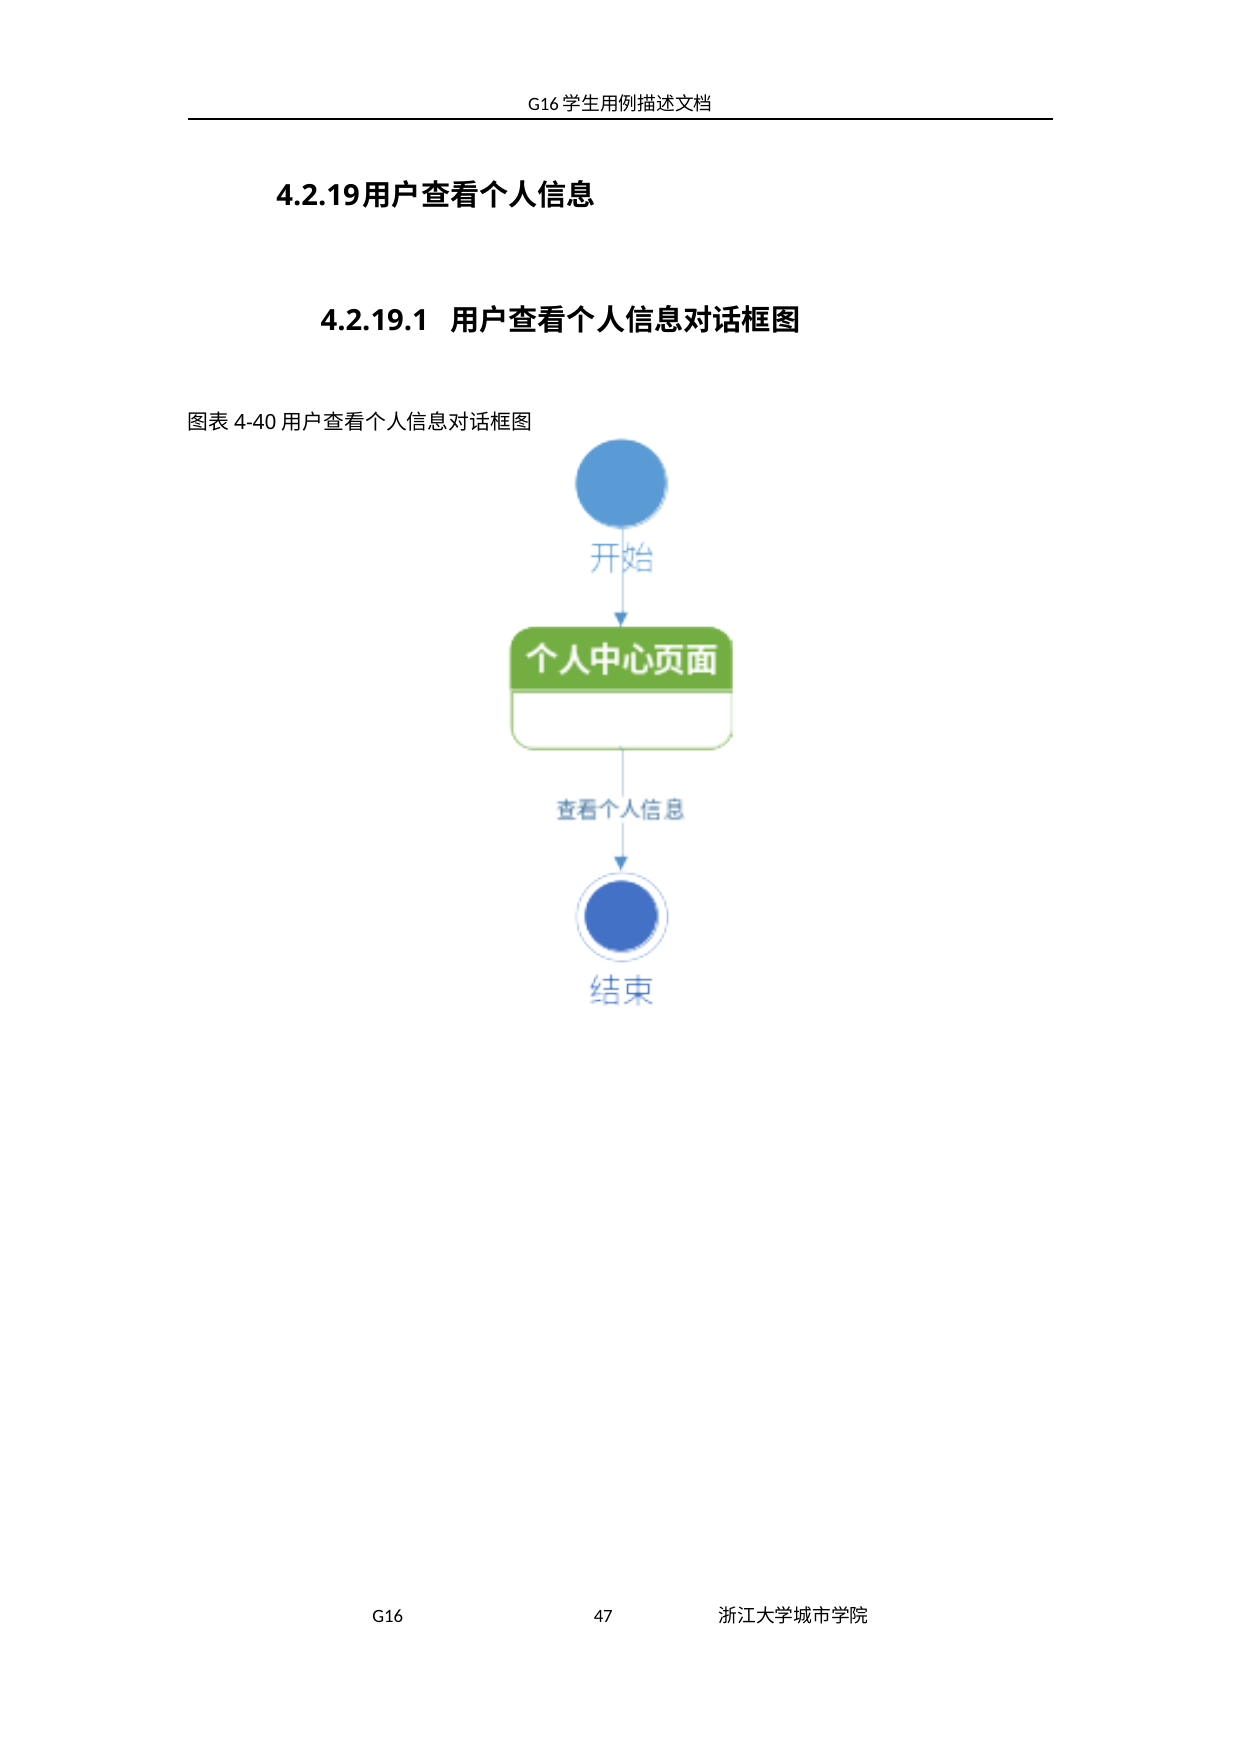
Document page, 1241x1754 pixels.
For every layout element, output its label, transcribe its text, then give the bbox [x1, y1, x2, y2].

subtitle 用户查看个人信息对话框图 [320, 285, 1053, 350]
subtitle 用户查看个人信息 [276, 160, 1053, 225]
